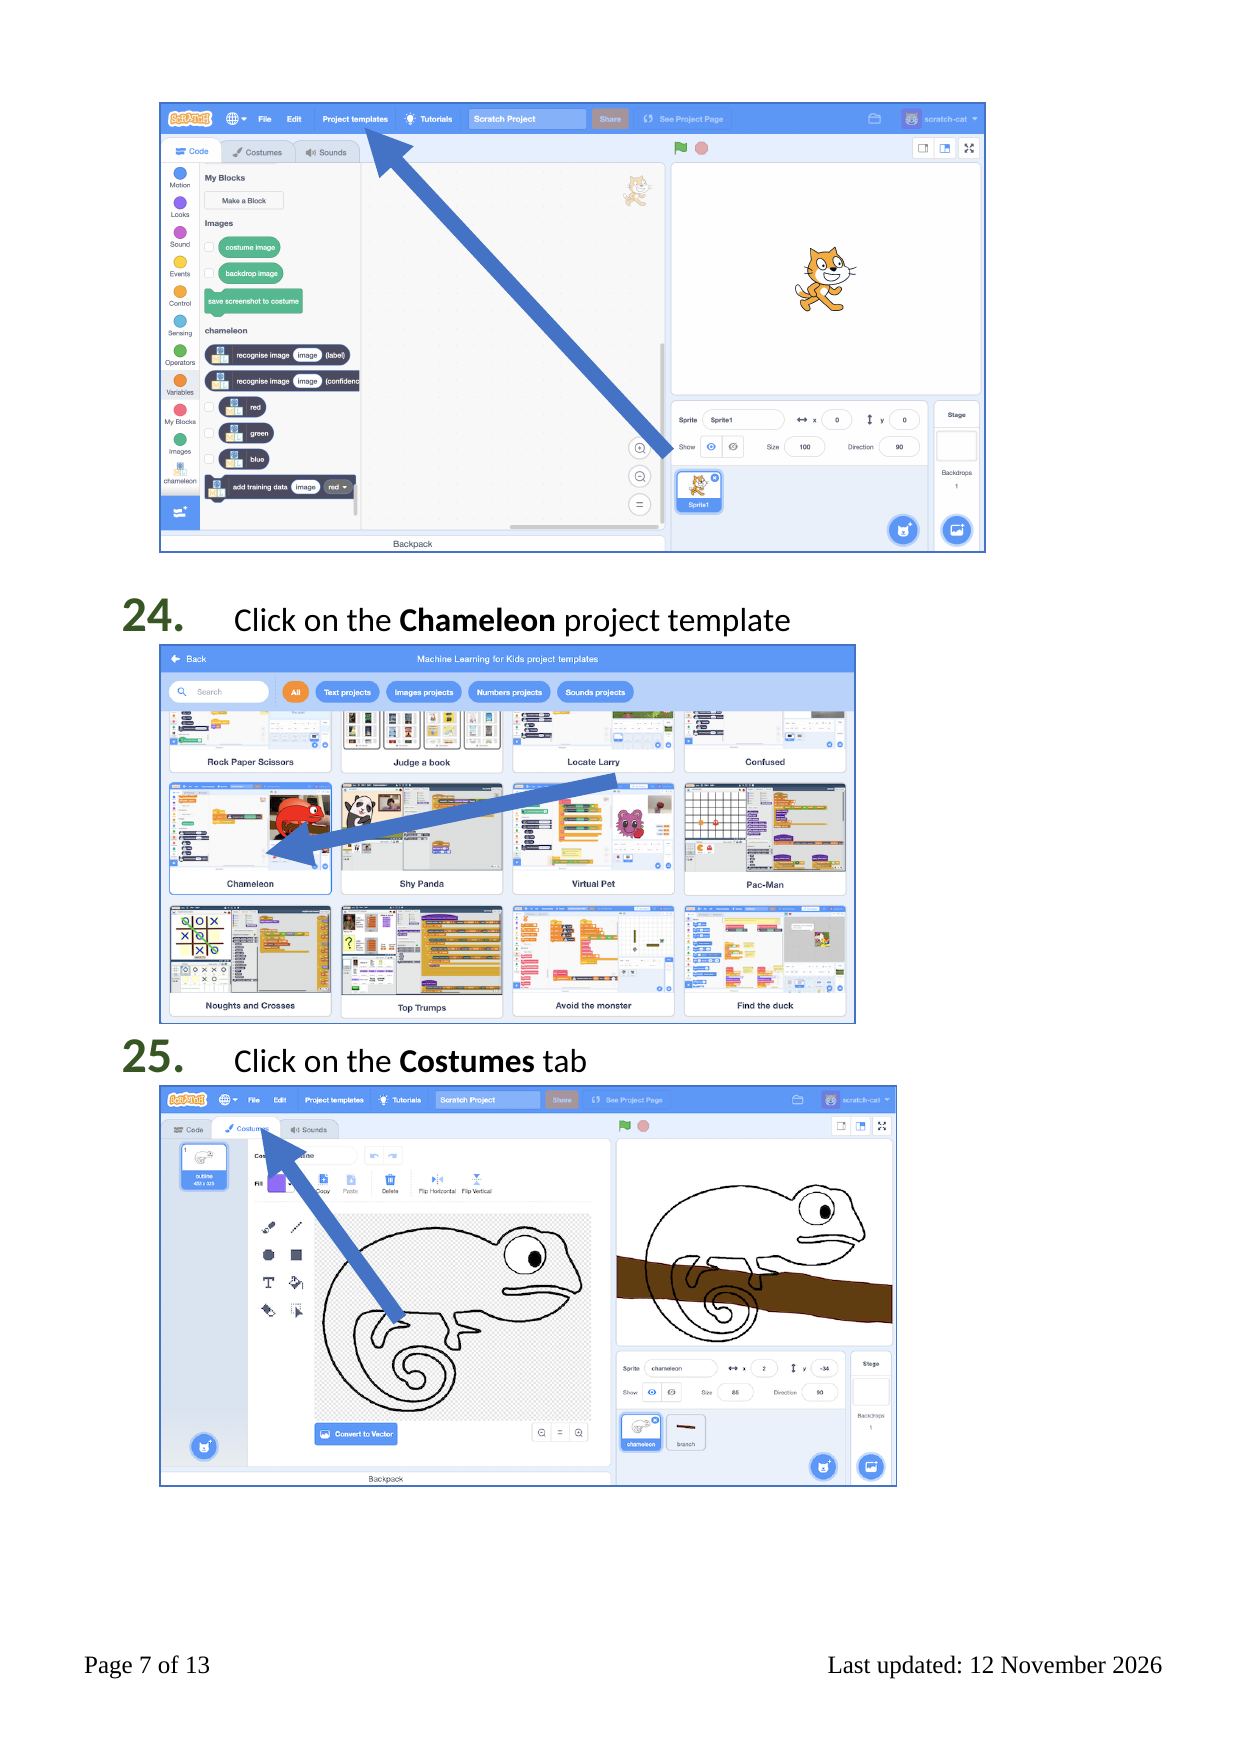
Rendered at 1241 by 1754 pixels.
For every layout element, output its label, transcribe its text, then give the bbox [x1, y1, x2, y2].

picture [161, 104, 984, 551]
picture [161, 1087, 896, 1485]
picture [161, 646, 854, 1023]
